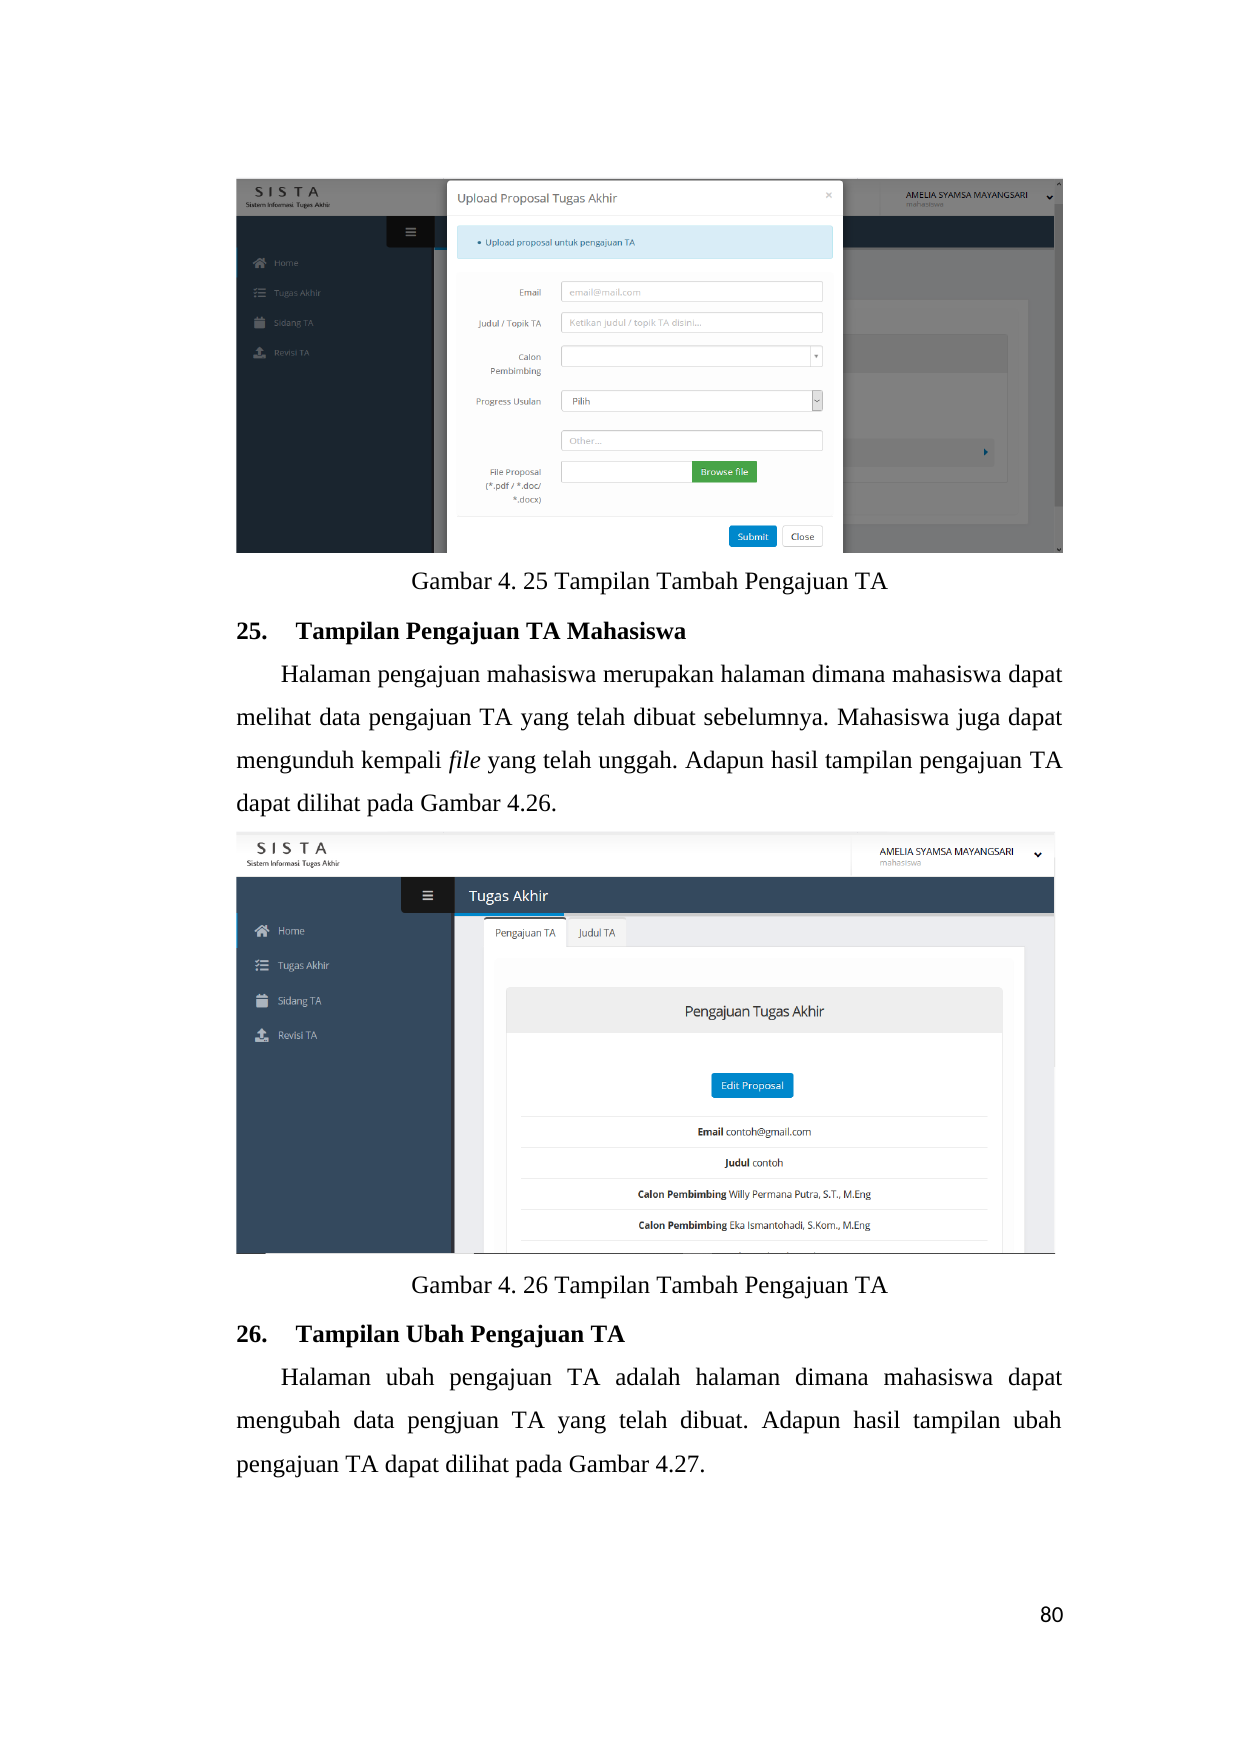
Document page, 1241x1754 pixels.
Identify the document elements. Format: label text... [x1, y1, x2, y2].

text Gambar 4. 25 Tampilan Tambah Pengajuan TA [236, 566, 1063, 595]
text Halaman pengajuan mahasiswa merupakan halaman dimana mahasiswa dapat melihat data pengajuan TA yang telah dibuat sebelumnya. Mahasiswa juga dapat mengunduh kempali file yang telah unggah. Adapun hasil tampilan pengajuan TA dapat dilihat pada Gambar 4.26. [236, 659, 1063, 817]
list Tampilan Pengajuan TA Mahasiswa [236, 616, 1063, 644]
text Halaman ubah pengajuan TA adalah halaman dimana mahasiswa dapat mengubah data pengjuan TA yang telah dibuat. Adapun hasil tampilan ubah pengajuan TA dapat dilihat pada Gambar 4.27. [236, 1362, 1063, 1477]
picture [236, 177, 1063, 553]
text Gambar 4. 26 Tampilan Tambah Pengajuan TA [236, 1270, 1063, 1298]
picture [236, 831, 1055, 1254]
list Tampilan Ubah Pengajuan TA [236, 1319, 1063, 1348]
